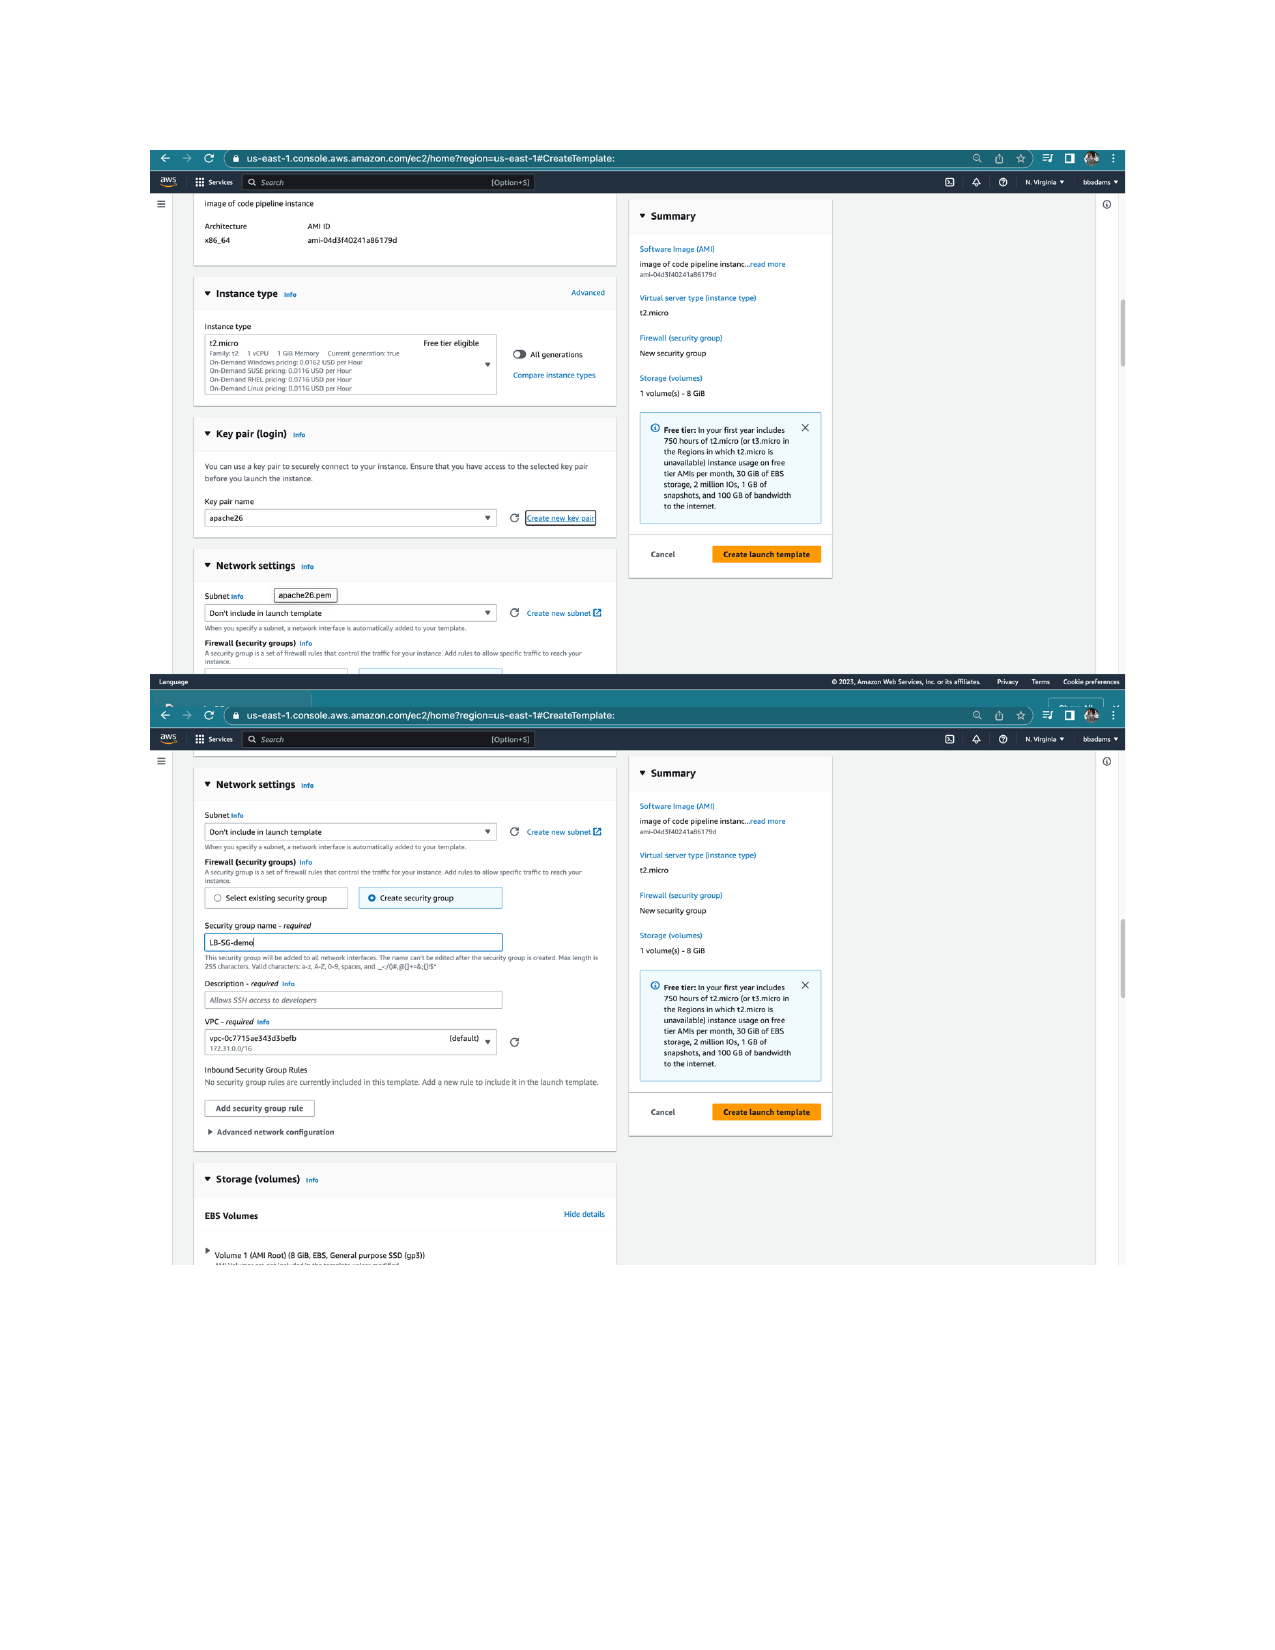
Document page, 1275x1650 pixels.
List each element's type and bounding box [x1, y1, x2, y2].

picture [150, 150, 1125, 1265]
